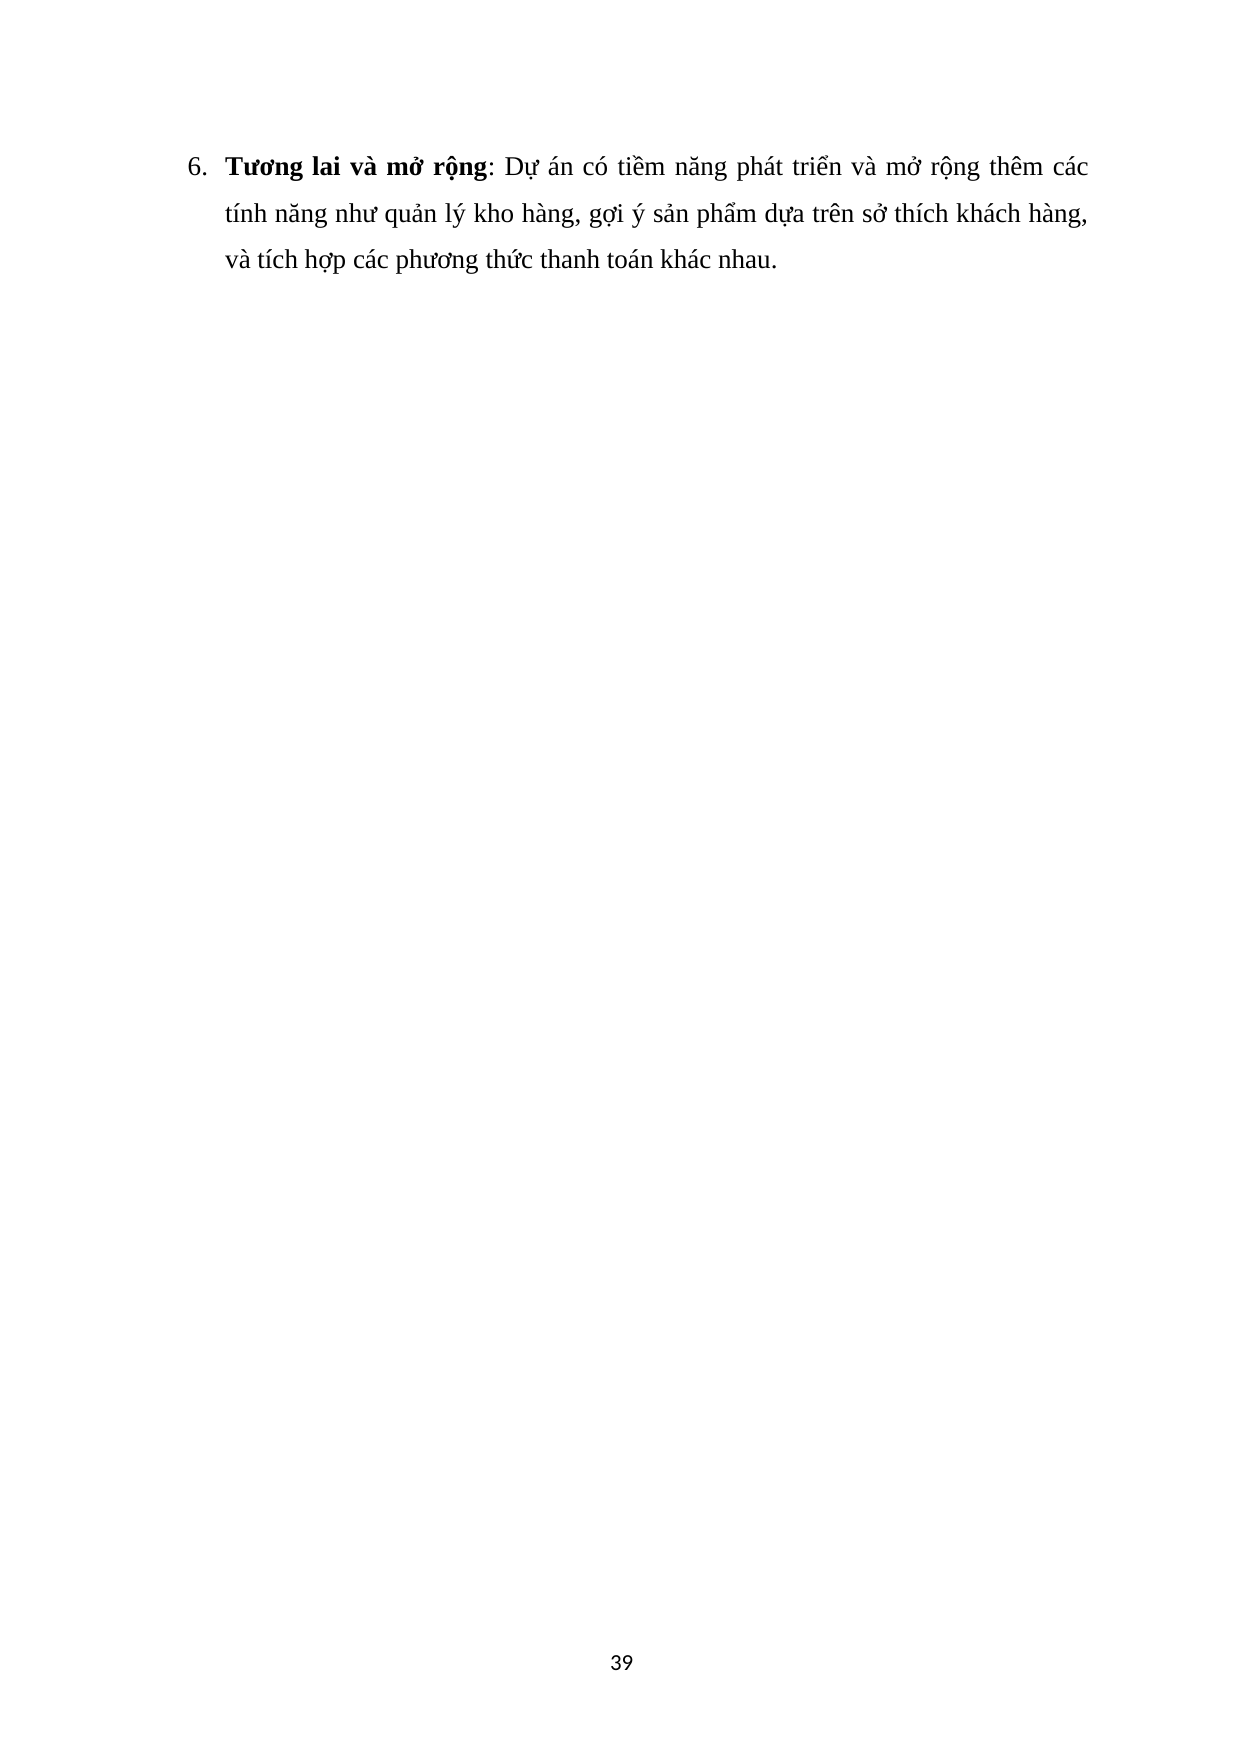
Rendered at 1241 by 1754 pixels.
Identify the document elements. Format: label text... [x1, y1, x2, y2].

list Tương lai và mở rộng: Dự án có tiềm năng phát triển và mở rộng thêm các tính năng như quản lý kho hàng, gợi ý sản phẩm dựa trên sở thích khách hàng, và tích hợp các phương thức thanh toán khác nhau. [187, 150, 1090, 274]
